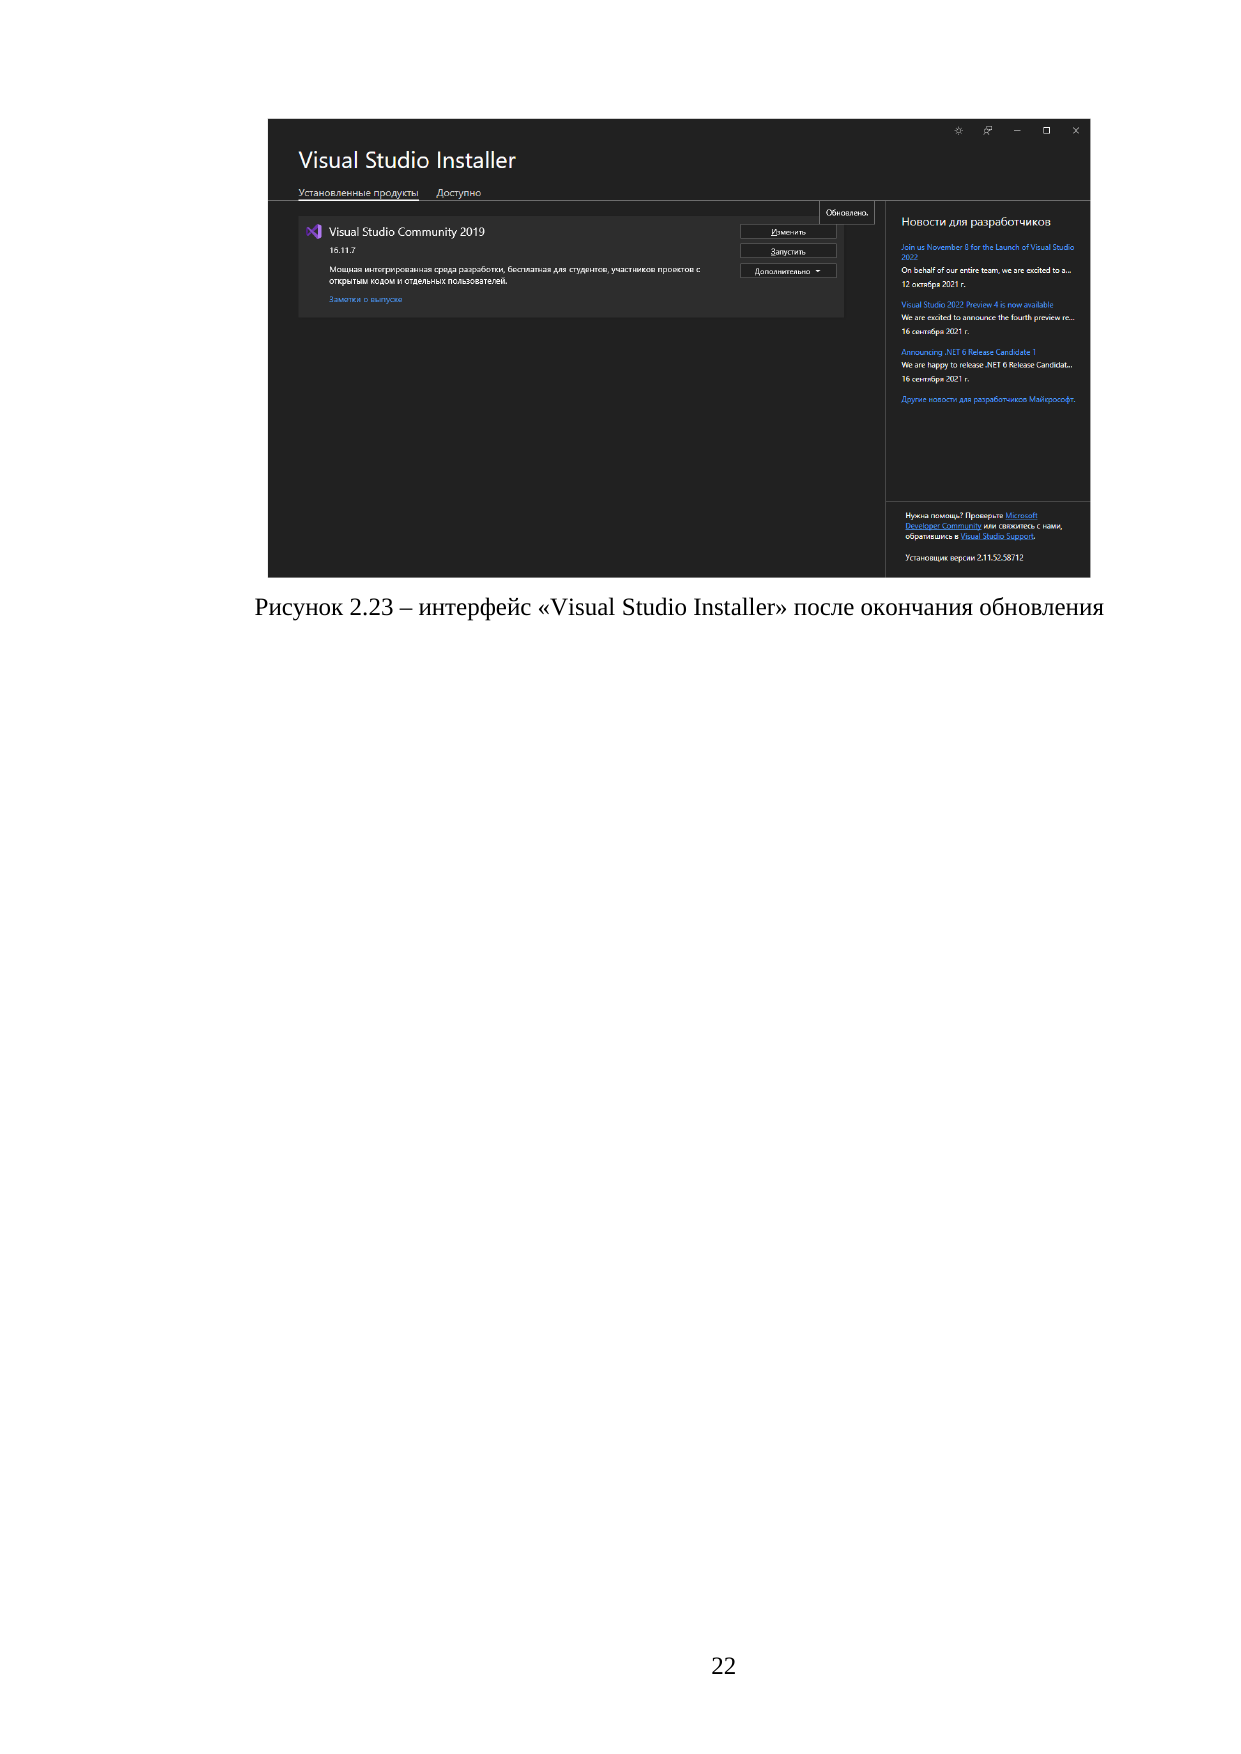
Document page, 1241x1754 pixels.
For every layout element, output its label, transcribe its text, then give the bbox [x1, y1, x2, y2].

picture [267, 118, 1091, 578]
text Рисунок 2.23 – интерфейс «Visual Studio Installer» после окончания обновления [177, 592, 1181, 621]
